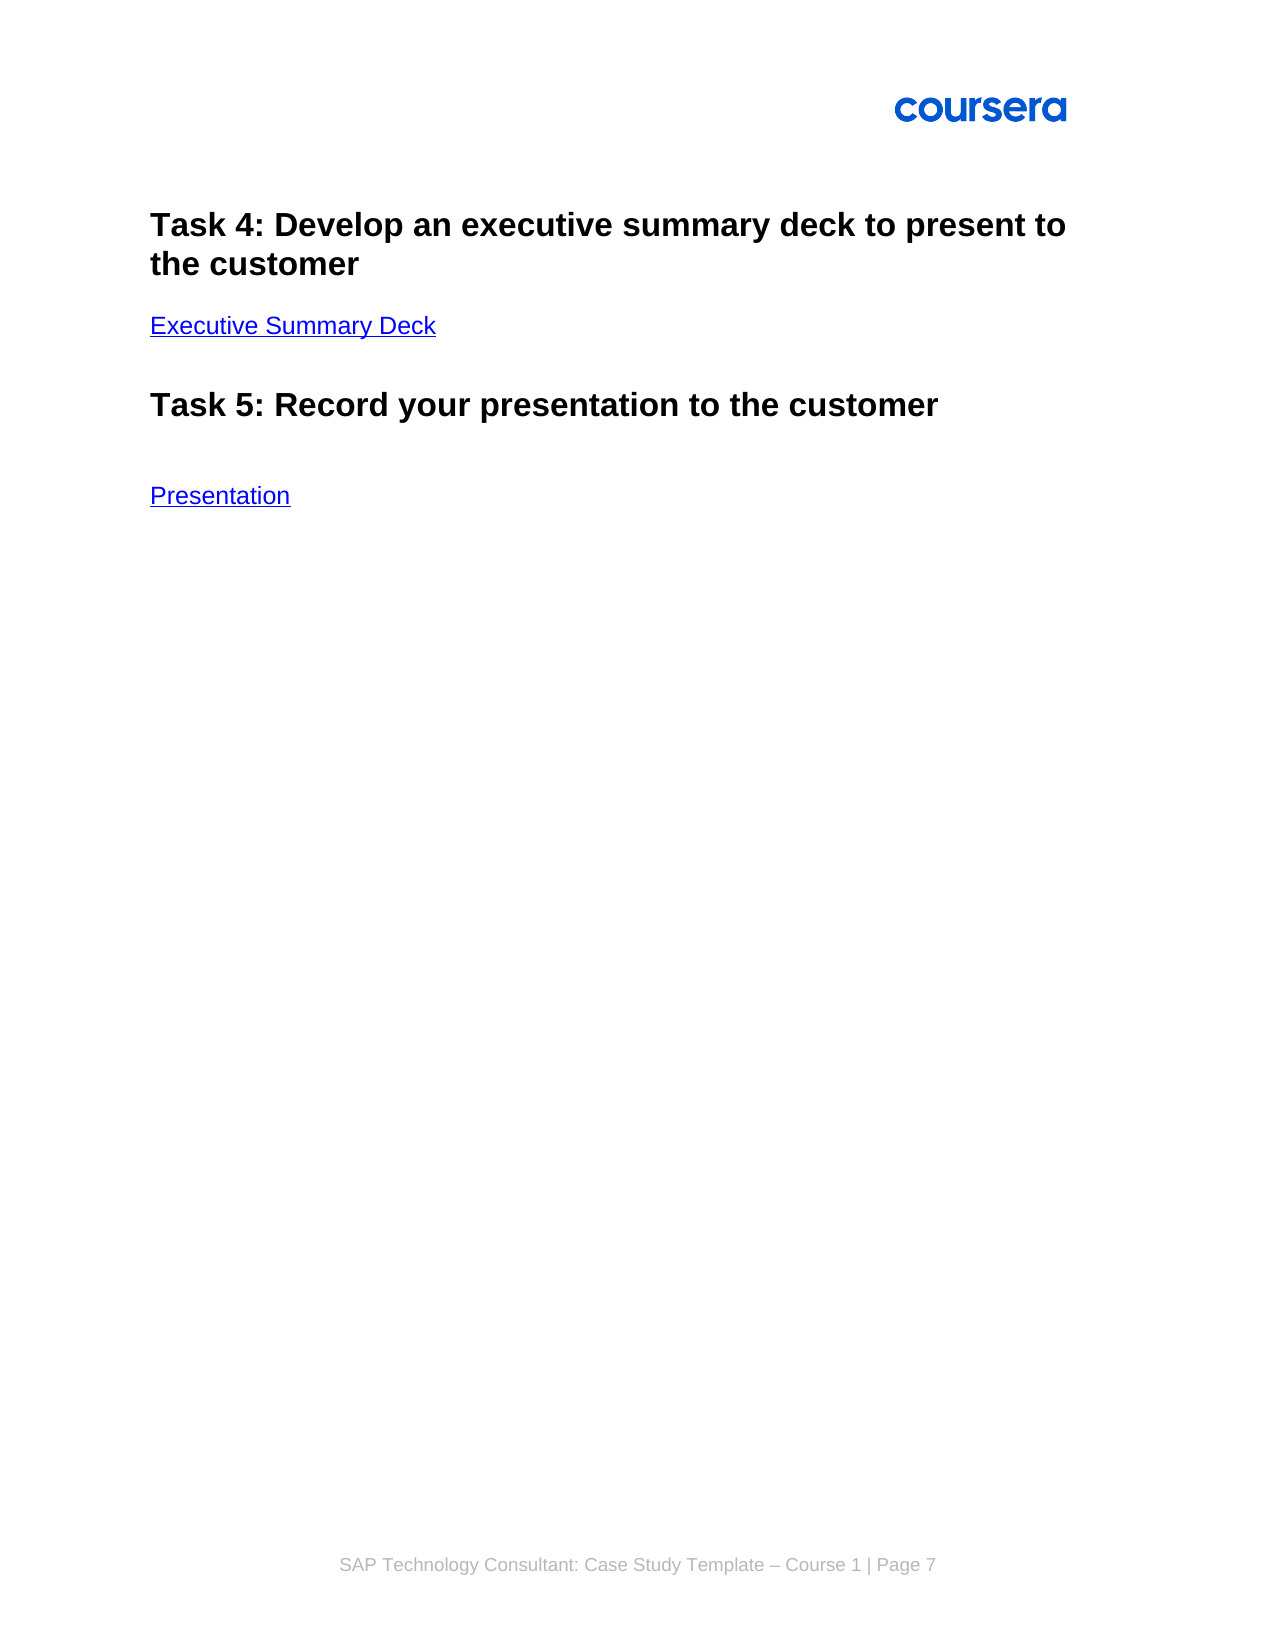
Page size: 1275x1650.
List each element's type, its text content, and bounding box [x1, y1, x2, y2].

picture [873, 75, 1088, 145]
text Task 5: Record your presentation to the customer [150, 385, 1125, 423]
text Executive Summary Deck [150, 282, 1125, 339]
text Task 4: Develop an executive summary deck to present to the customer [150, 205, 1125, 282]
text Presentation [150, 481, 1125, 509]
